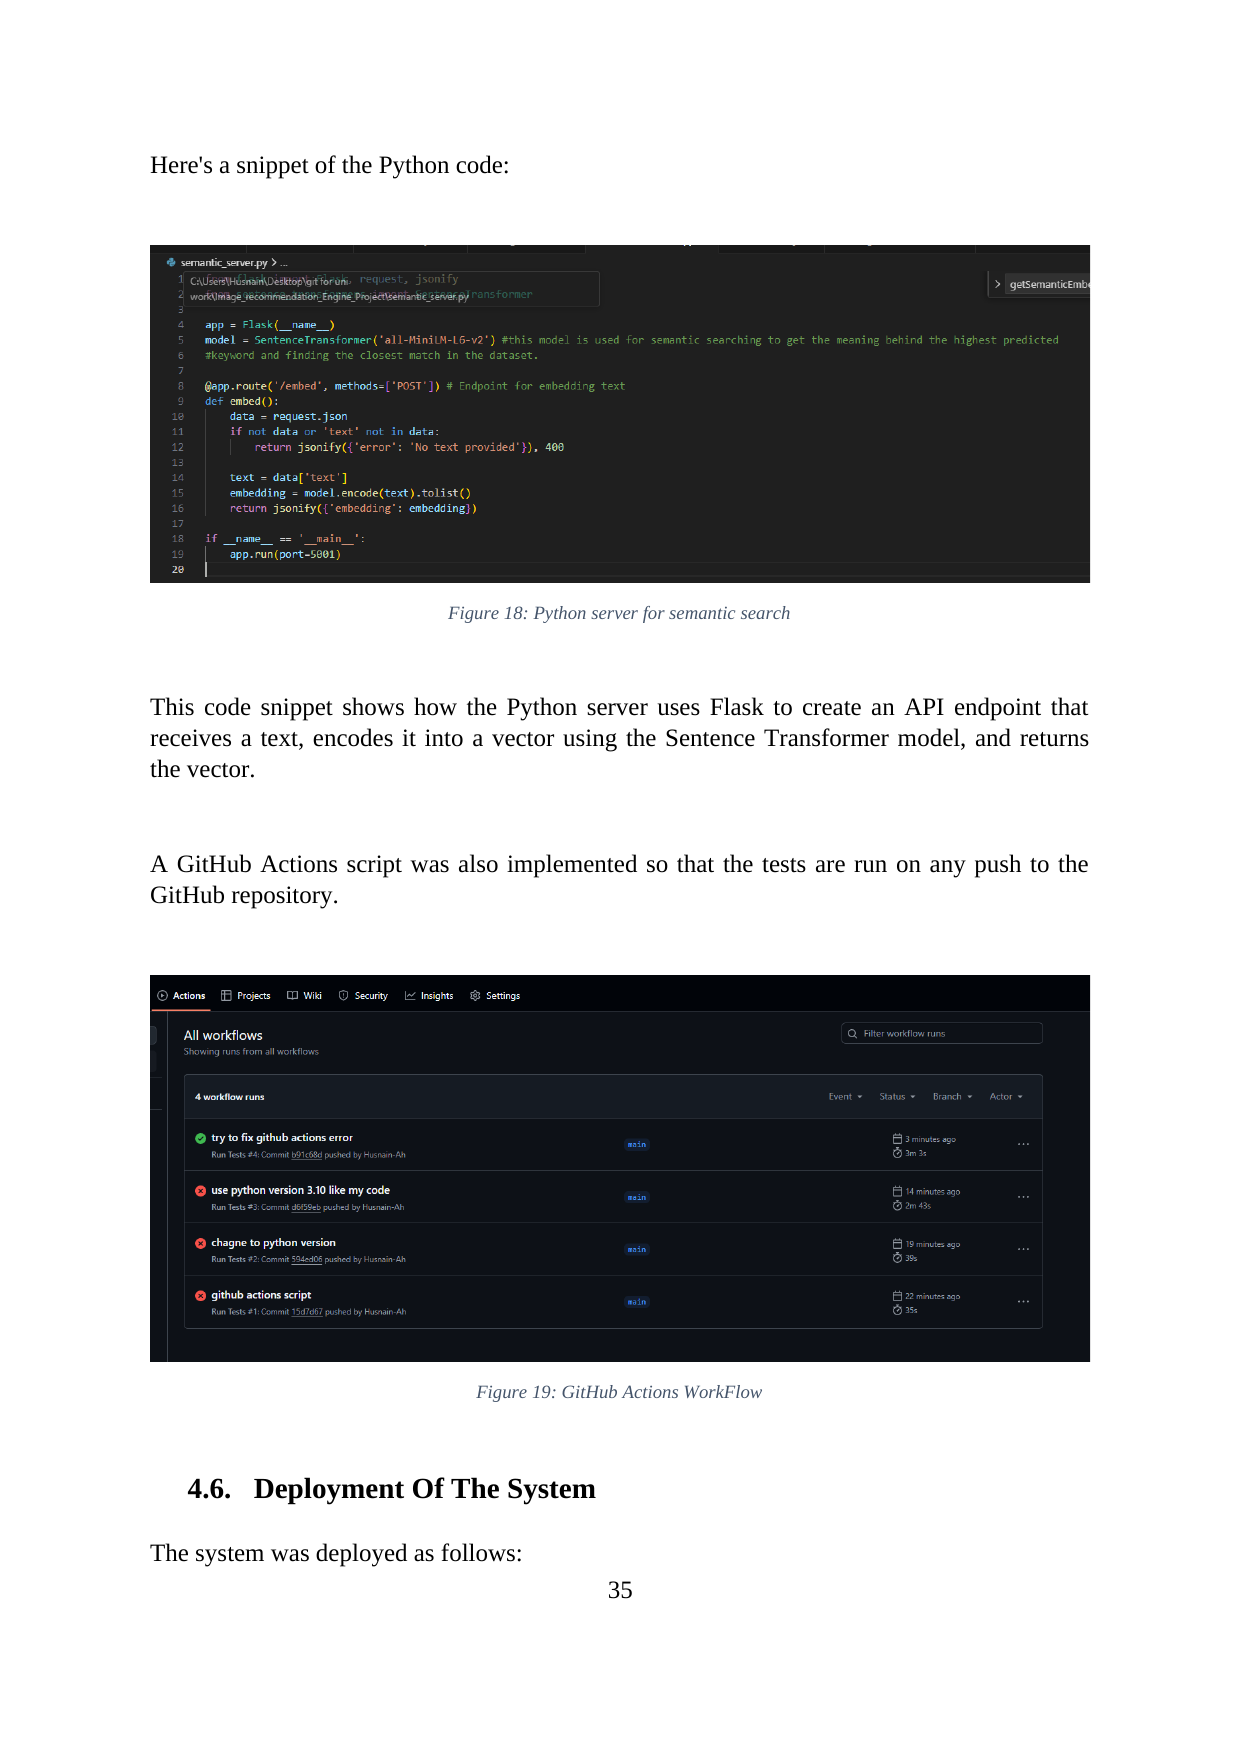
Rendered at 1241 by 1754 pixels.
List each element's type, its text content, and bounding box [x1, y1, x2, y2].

text The system was deployed as follows: [150, 1538, 1090, 1567]
text This code snippet shows how the Python server uses Flask to create an API endpoint that receives a text, encodes it into a vector using the Sentence Transformer model, and returns the vector. [150, 692, 1090, 782]
text Here's a snippet of the Python code: [150, 150, 1090, 179]
picture [150, 975, 1091, 1362]
text A GitHub Actions script was also implemented so that the tests are run on any push to the GitHub repository. [150, 849, 1090, 909]
picture [150, 245, 1091, 583]
subtitle Deployment Of The System [187, 1471, 1090, 1504]
